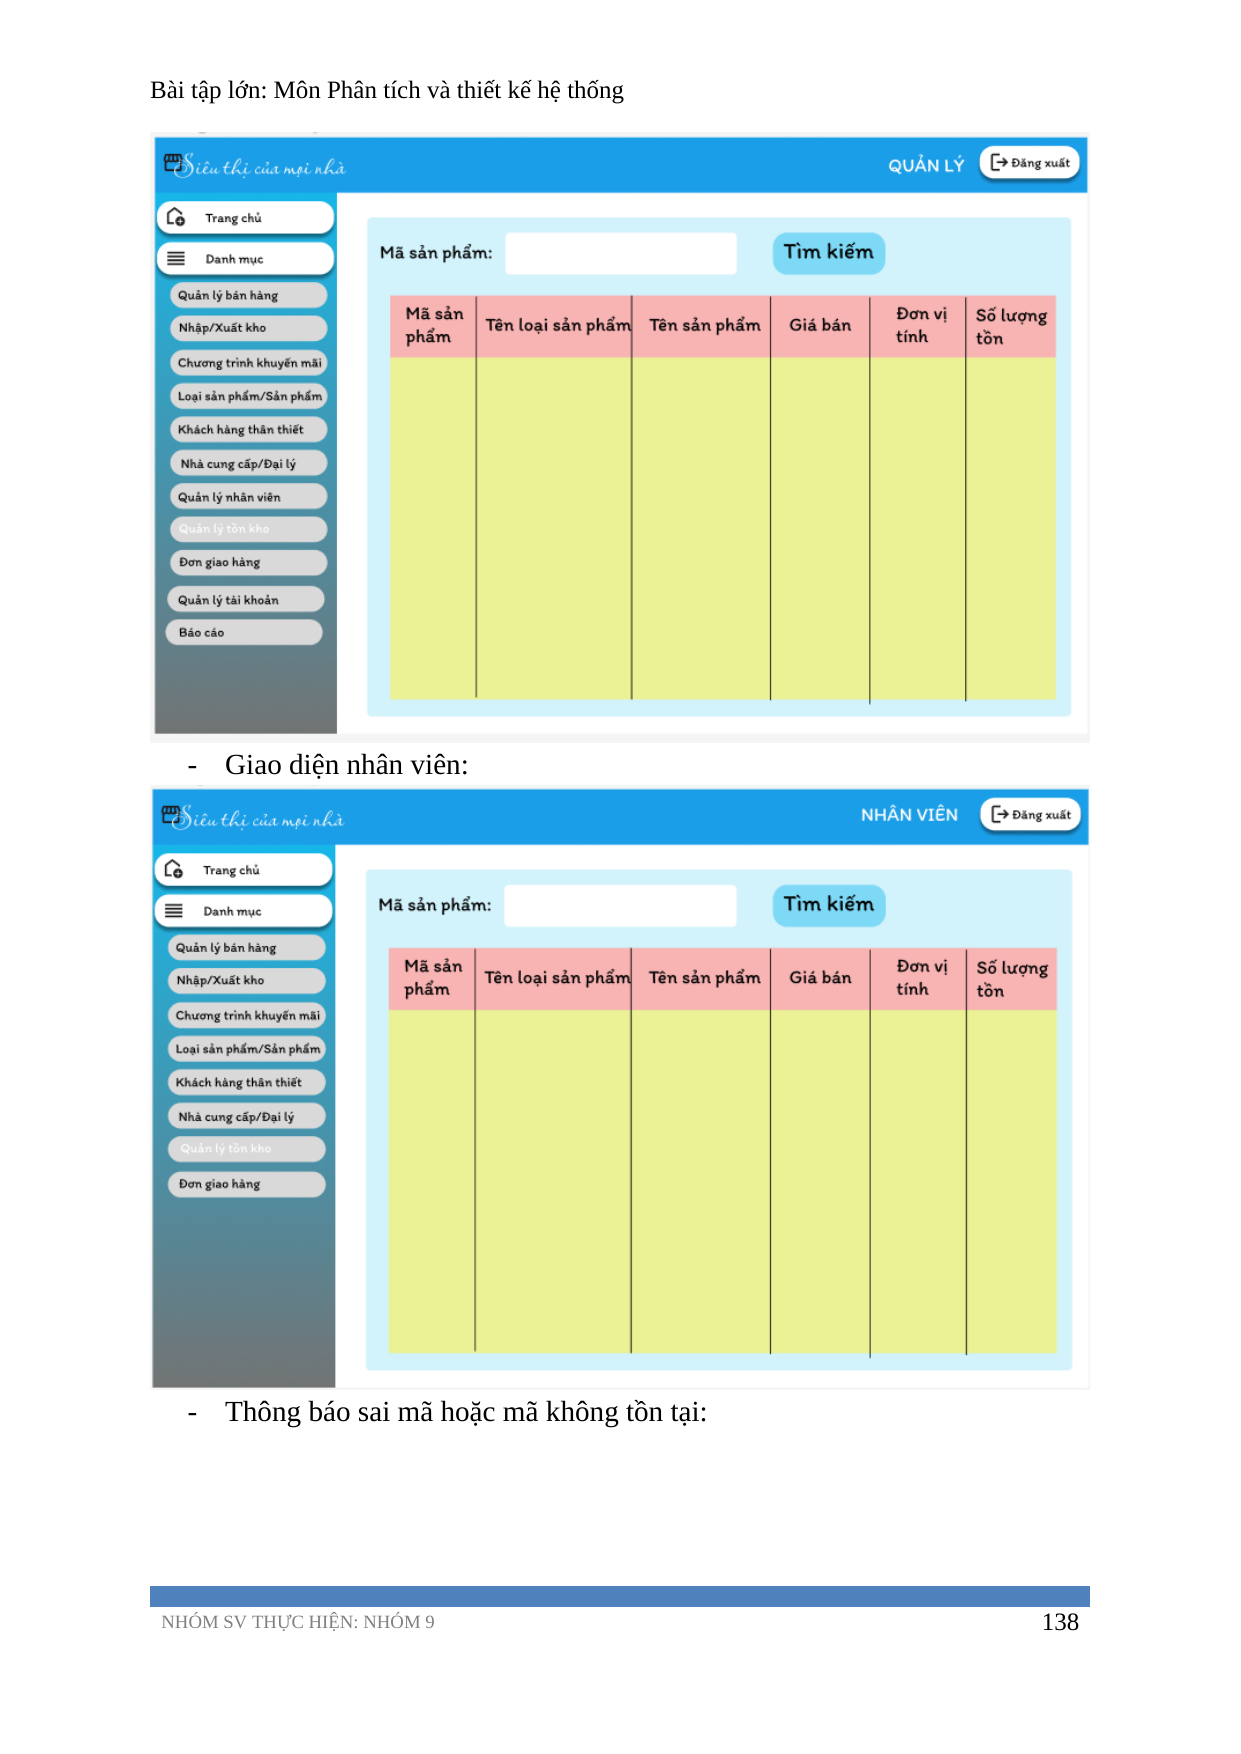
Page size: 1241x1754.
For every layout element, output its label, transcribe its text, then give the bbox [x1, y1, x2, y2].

picture [150, 132, 1091, 743]
list Thông báo sai mã hoặc mã không tồn tại: [187, 1394, 1090, 1428]
list Giao diện nhân viên: [187, 747, 1090, 781]
picture [150, 785, 1091, 1390]
